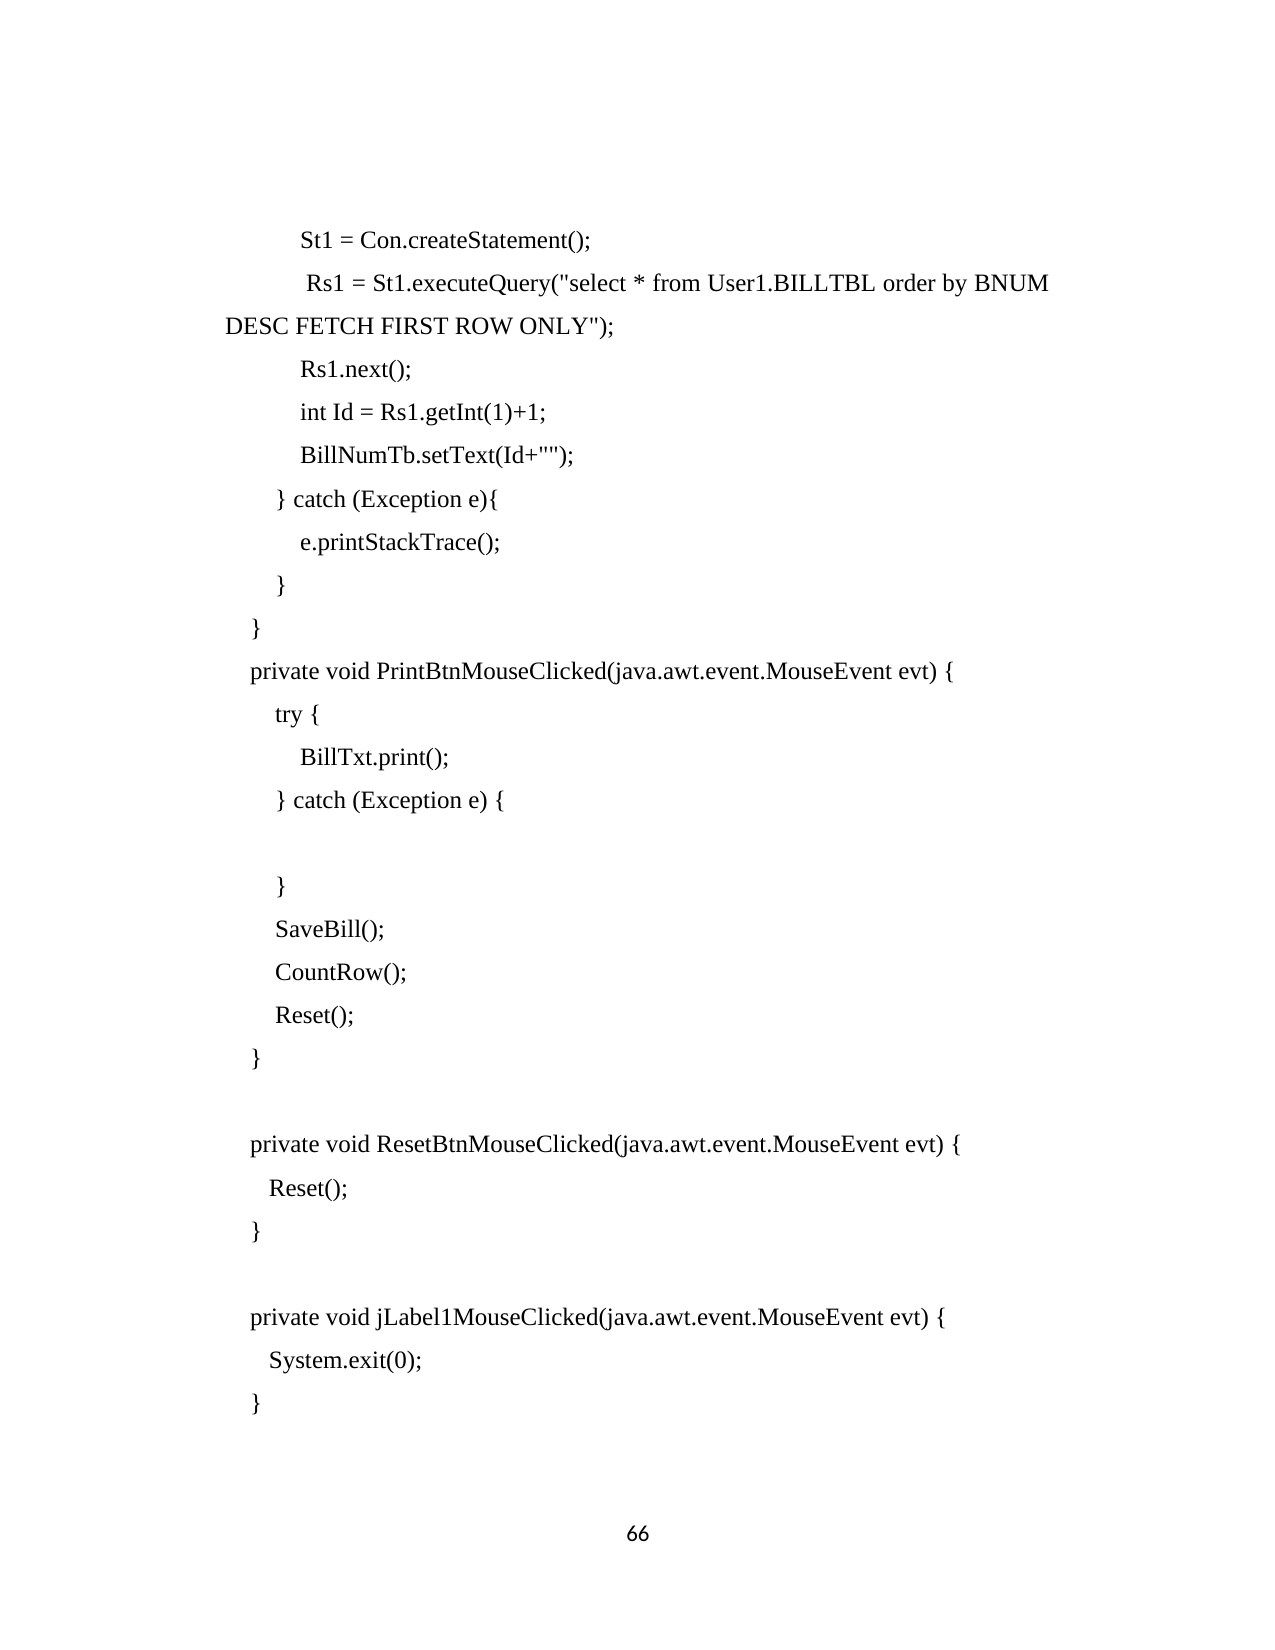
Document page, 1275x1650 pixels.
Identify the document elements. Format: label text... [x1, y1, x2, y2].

text St1 = Con.createStatement(); [225, 225, 1050, 254]
text } catch (Exception e){ [225, 484, 1050, 512]
text CountRow(); [225, 957, 1050, 986]
text SaveBill(); [225, 914, 1050, 943]
text BillNumTb.setText(Id+""); [225, 441, 1050, 469]
text Rs1 = St1.executeQuery("select * from User1.BILLTBL order by BNUM DESC FETCH FIRST ROW ONLY"); [225, 268, 1050, 340]
text private void jLabel1MouseClicked(java.awt.event.MouseEvent evt) { [225, 1302, 1050, 1331]
text } catch (Exception e) { [225, 786, 1050, 814]
text } [225, 613, 1050, 642]
text Rs1.next(); [225, 354, 1050, 383]
text try { [225, 699, 1050, 728]
text int Id = Rs1.getInt(1)+1; [225, 397, 1050, 426]
text } [225, 1388, 1050, 1417]
text Reset(); [225, 1173, 1050, 1201]
text } [225, 570, 1050, 599]
text } [225, 1216, 1050, 1244]
text BillTxt.print(); [225, 742, 1050, 771]
text } [225, 1043, 1050, 1072]
text private void ResetBtnMouseClicked(java.awt.event.MouseEvent evt) { [225, 1129, 1050, 1158]
text } [225, 871, 1050, 899]
text private void PrintBtnMouseClicked(java.awt.event.MouseEvent evt) { [225, 656, 1050, 685]
text e.printStackTrace(); [225, 527, 1050, 556]
text Reset(); [225, 1000, 1050, 1029]
text System.exit(0); [225, 1345, 1050, 1374]
